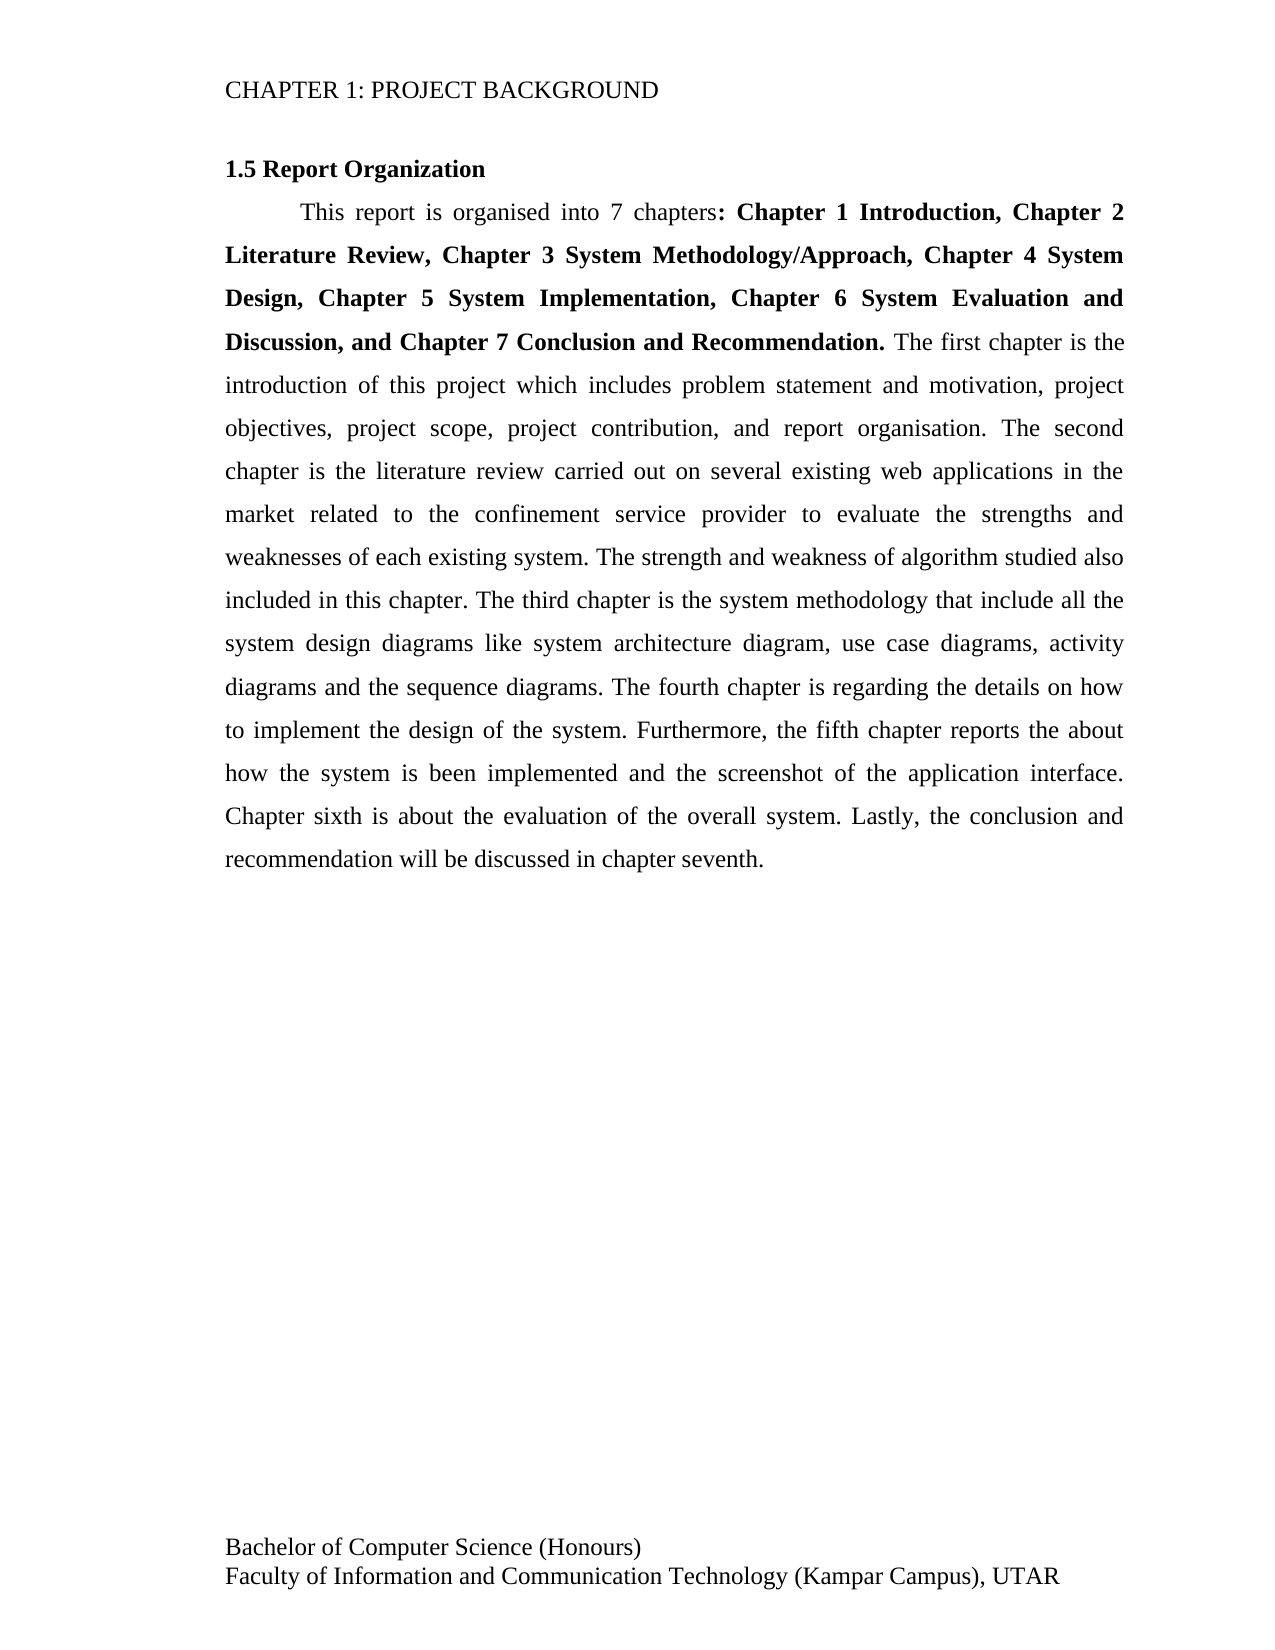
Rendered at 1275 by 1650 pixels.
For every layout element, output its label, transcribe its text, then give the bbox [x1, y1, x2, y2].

text This report is organised into 7 chapters: Chapter 1 Introduction, Chapter 2 Literature Review, Chapter 3 System Methodology/Approach, Chapter 4 System Design, Chapter 5 System Implementation, Chapter 6 System Evaluation and Discussion, and Chapter 7 Conclusion and Recommendation. The first chapter is the introduction of this project which includes problem statement and motivation, project objectives, project scope, project contribution, and report organisation. The second chapter is the literature review carried out on several existing web applications in the market related to the confinement service provider to evaluate the strengths and weaknesses of each existing system. The strength and weakness of algorithm studied also included in this chapter. The third chapter is the system methodology that include all the system design diagrams like system architecture diagram, use case diagrams, activity diagrams and the sequence diagrams. The fourth chapter is regarding the details on how to implement the design of the system. Furthermore, the fifth chapter reports the about how the system is been implemented and the screenshot of the application interface. Chapter sixth is about the evaluation of the overall system. Lastly, the conclusion and recommendation will be discussed in chapter seventh. [225, 197, 1125, 873]
subtitle 1.5 Report Organization [225, 154, 1125, 183]
